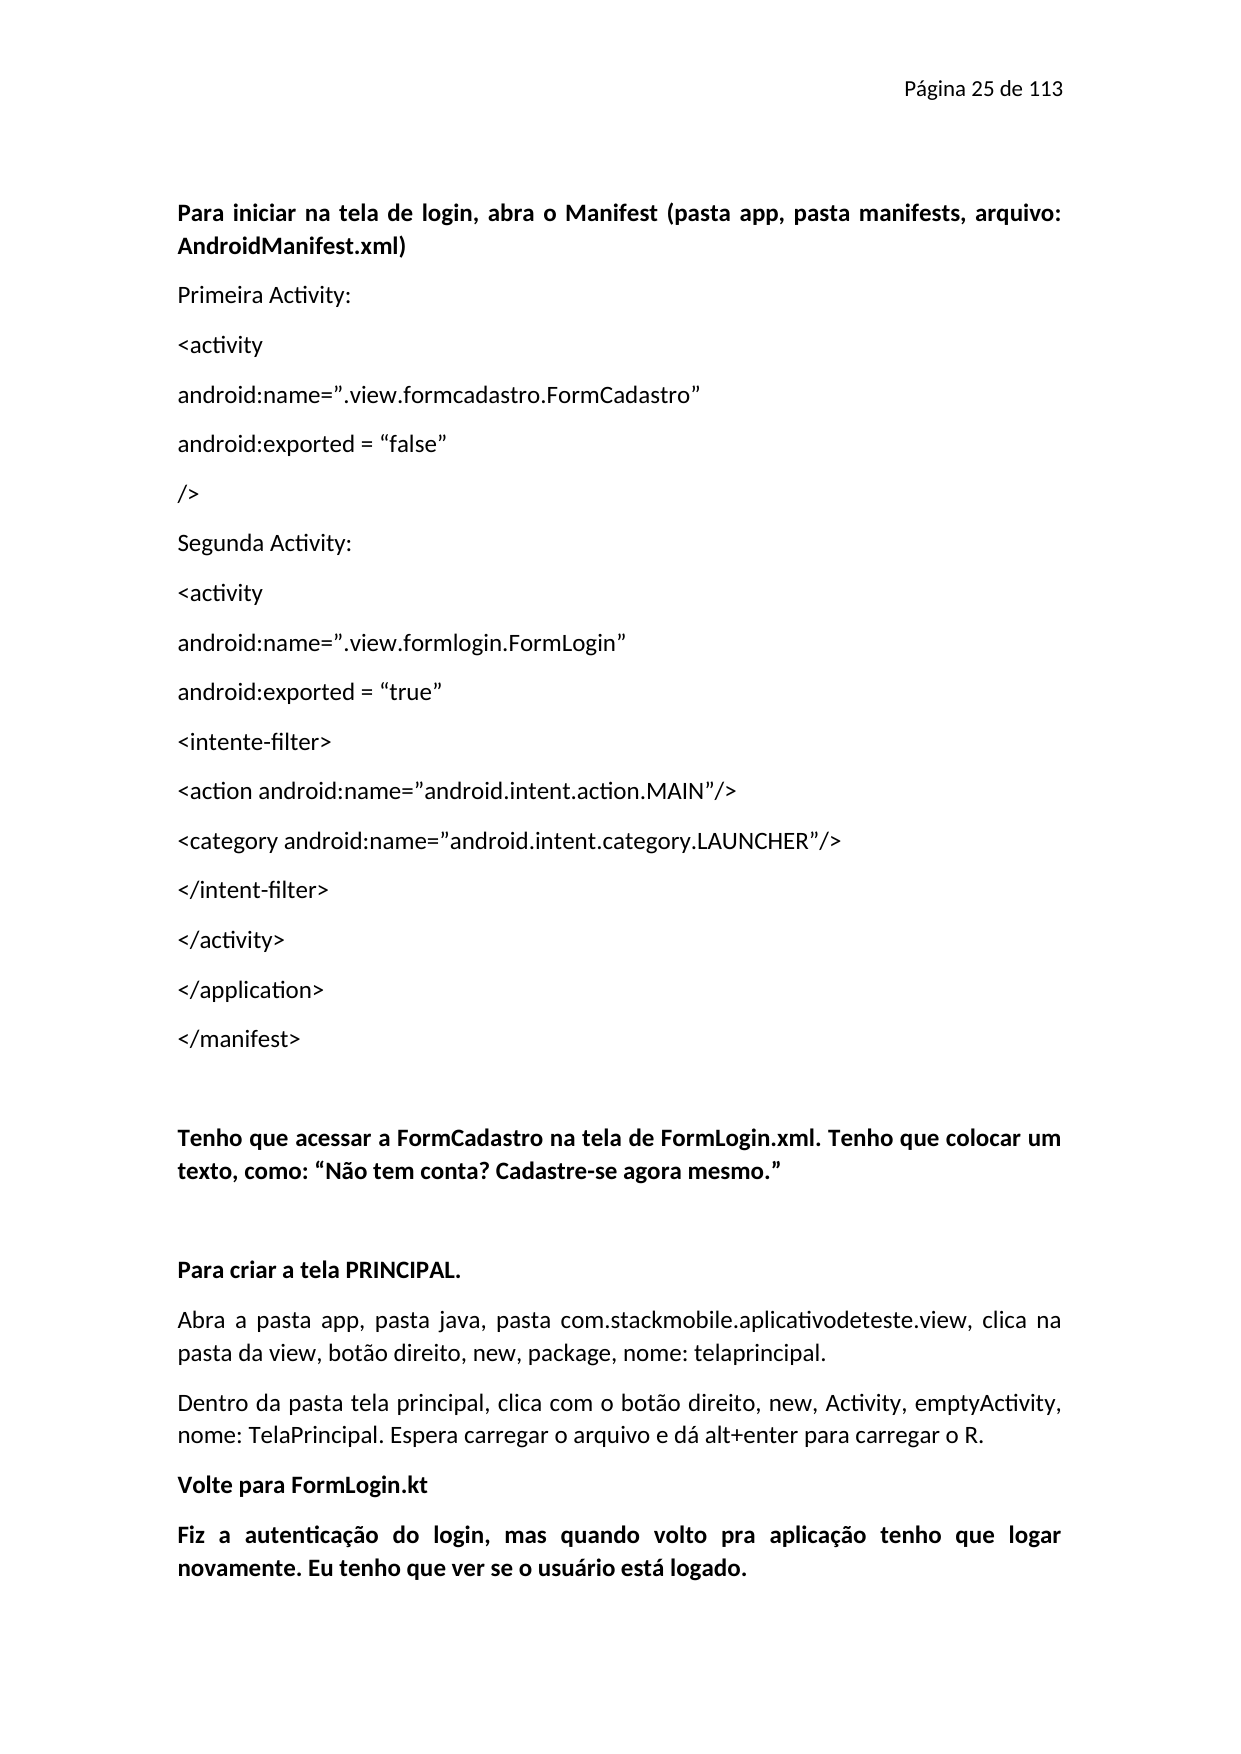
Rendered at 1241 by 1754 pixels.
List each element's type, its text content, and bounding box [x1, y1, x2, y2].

text <category android:name=”android.intent.category.LAUNCHER”/> [177, 825, 1063, 856]
text Primeira Activity: [177, 280, 1063, 310]
text Abra a pasta app, pasta java, pasta com.stackmobile.aplicativodeteste.view, clica na pasta da view, botão direito, new, package, nome: telaprincipal. [177, 1304, 1063, 1368]
text </intent-filter> [177, 875, 1063, 905]
text Para iniciar na tela de login, abra o Manifest (pasta app, pasta manifests, arquivo: AndroidManifest.xml) [177, 197, 1063, 261]
text <action android:name=”android.intent.action.MAIN”/> [177, 776, 1063, 806]
text </activity> [177, 924, 1063, 955]
text android:exported = “false” [177, 428, 1063, 459]
text Para criar a tela PRINCIPAL. [177, 1255, 1063, 1285]
text Segunda Activity: [177, 528, 1063, 558]
text android:exported = “true” [177, 676, 1063, 707]
text android:name=”.view.formcadastro.FormCadastro” [177, 379, 1063, 409]
text </manifest> [177, 1023, 1063, 1054]
text Volte para FormLogin.kt [177, 1469, 1063, 1500]
text /> [177, 478, 1063, 508]
text Fiz a autenticação do login, mas quando volto pra aplicação tenho que logar novamente. Eu tenho que ver se o usuário está logado. [177, 1519, 1063, 1582]
text <activity [177, 577, 1063, 608]
text Tenho que acessar a FormCadastro na tela de FormLogin.xml. Tenho que colocar um texto, como: “Não tem conta? Cadastre-se agora mesmo.” [177, 1123, 1063, 1186]
text <activity [177, 329, 1063, 360]
text <intente-filter> [177, 726, 1063, 756]
text android:name=”.view.formlogin.FormLogin” [177, 627, 1063, 657]
text </application> [177, 974, 1063, 1004]
text Dentro da pasta tela principal, clica com o botão direito, new, Activity, emptyActivity, nome: TelaPrincipal. Espera carregar o arquivo e dá alt+enter para carregar o R. [177, 1387, 1063, 1450]
